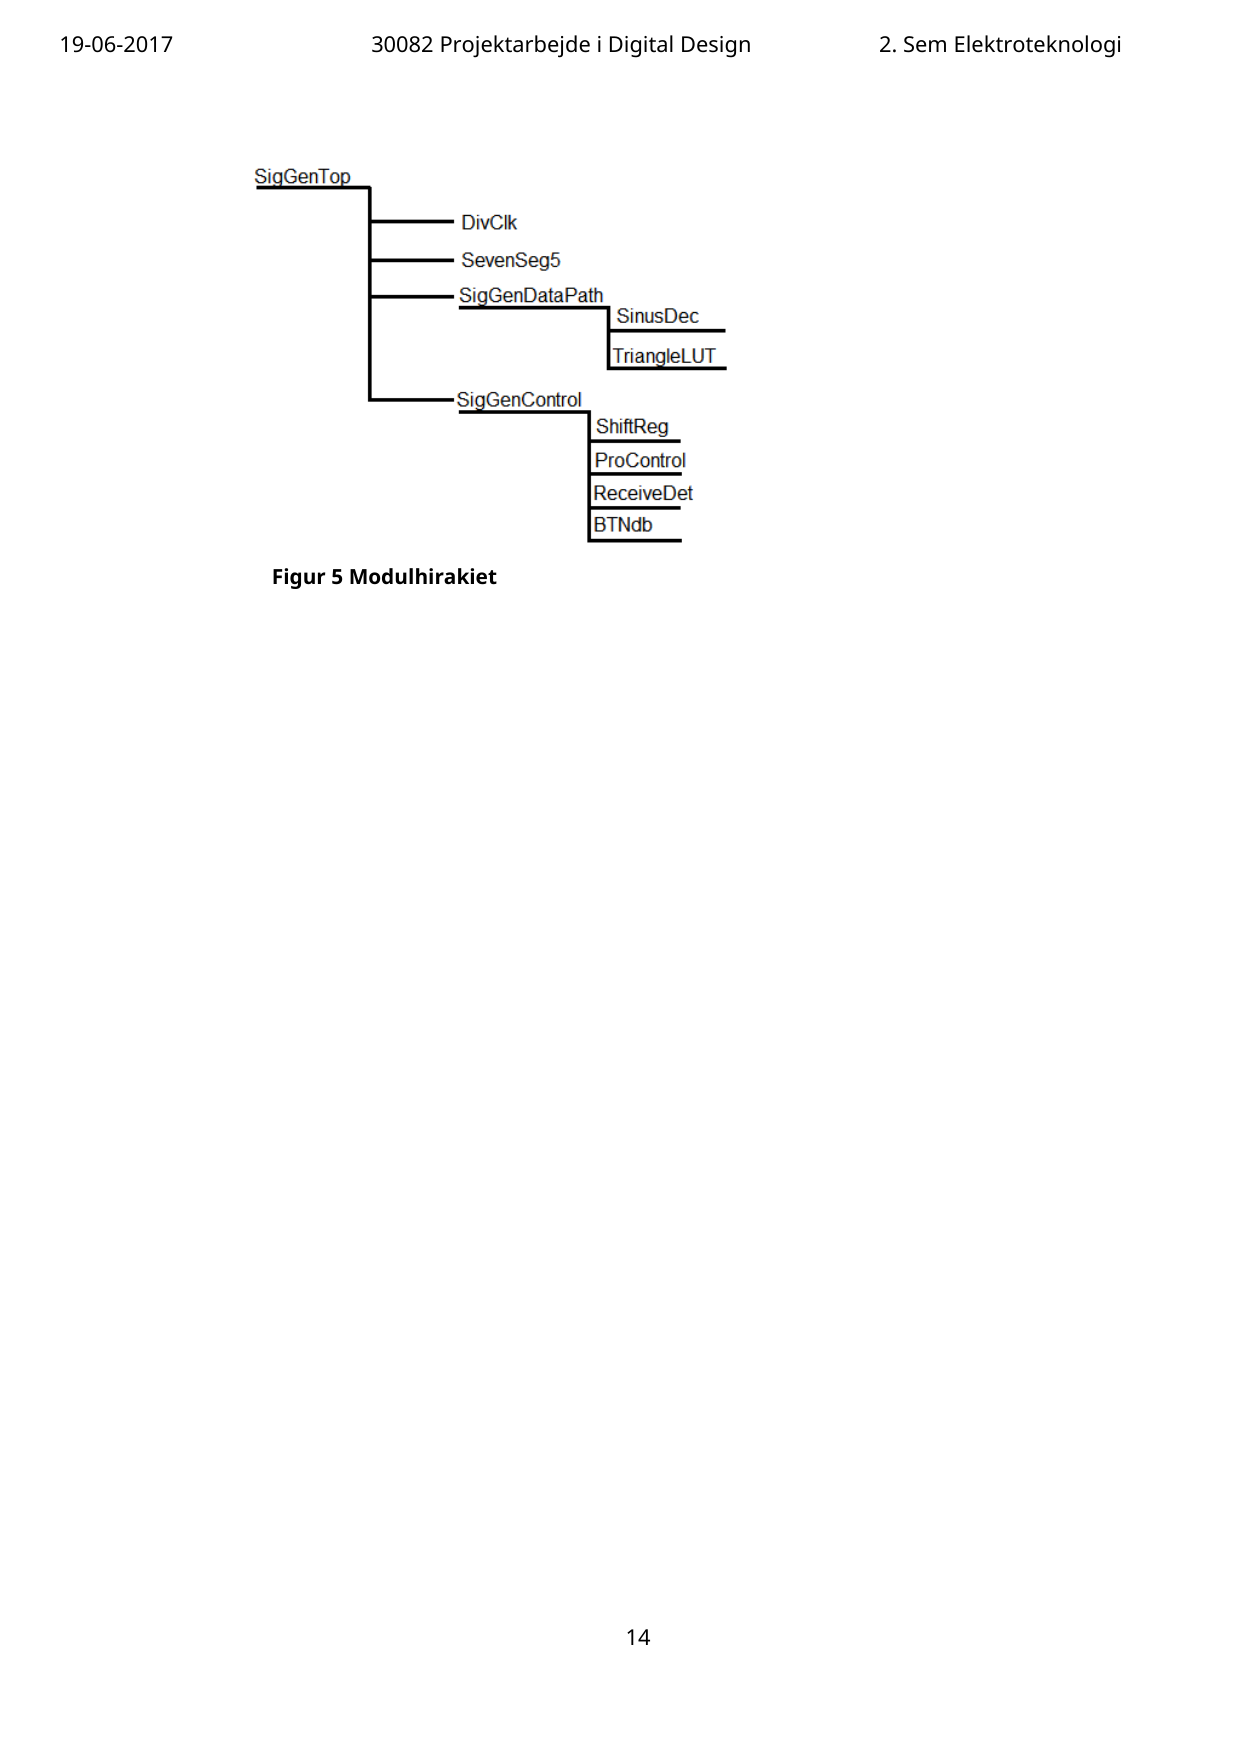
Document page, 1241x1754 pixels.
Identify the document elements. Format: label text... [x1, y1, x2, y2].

text Figur 5 Modulhirakiet [236, 562, 1004, 590]
picture [236, 147, 745, 562]
